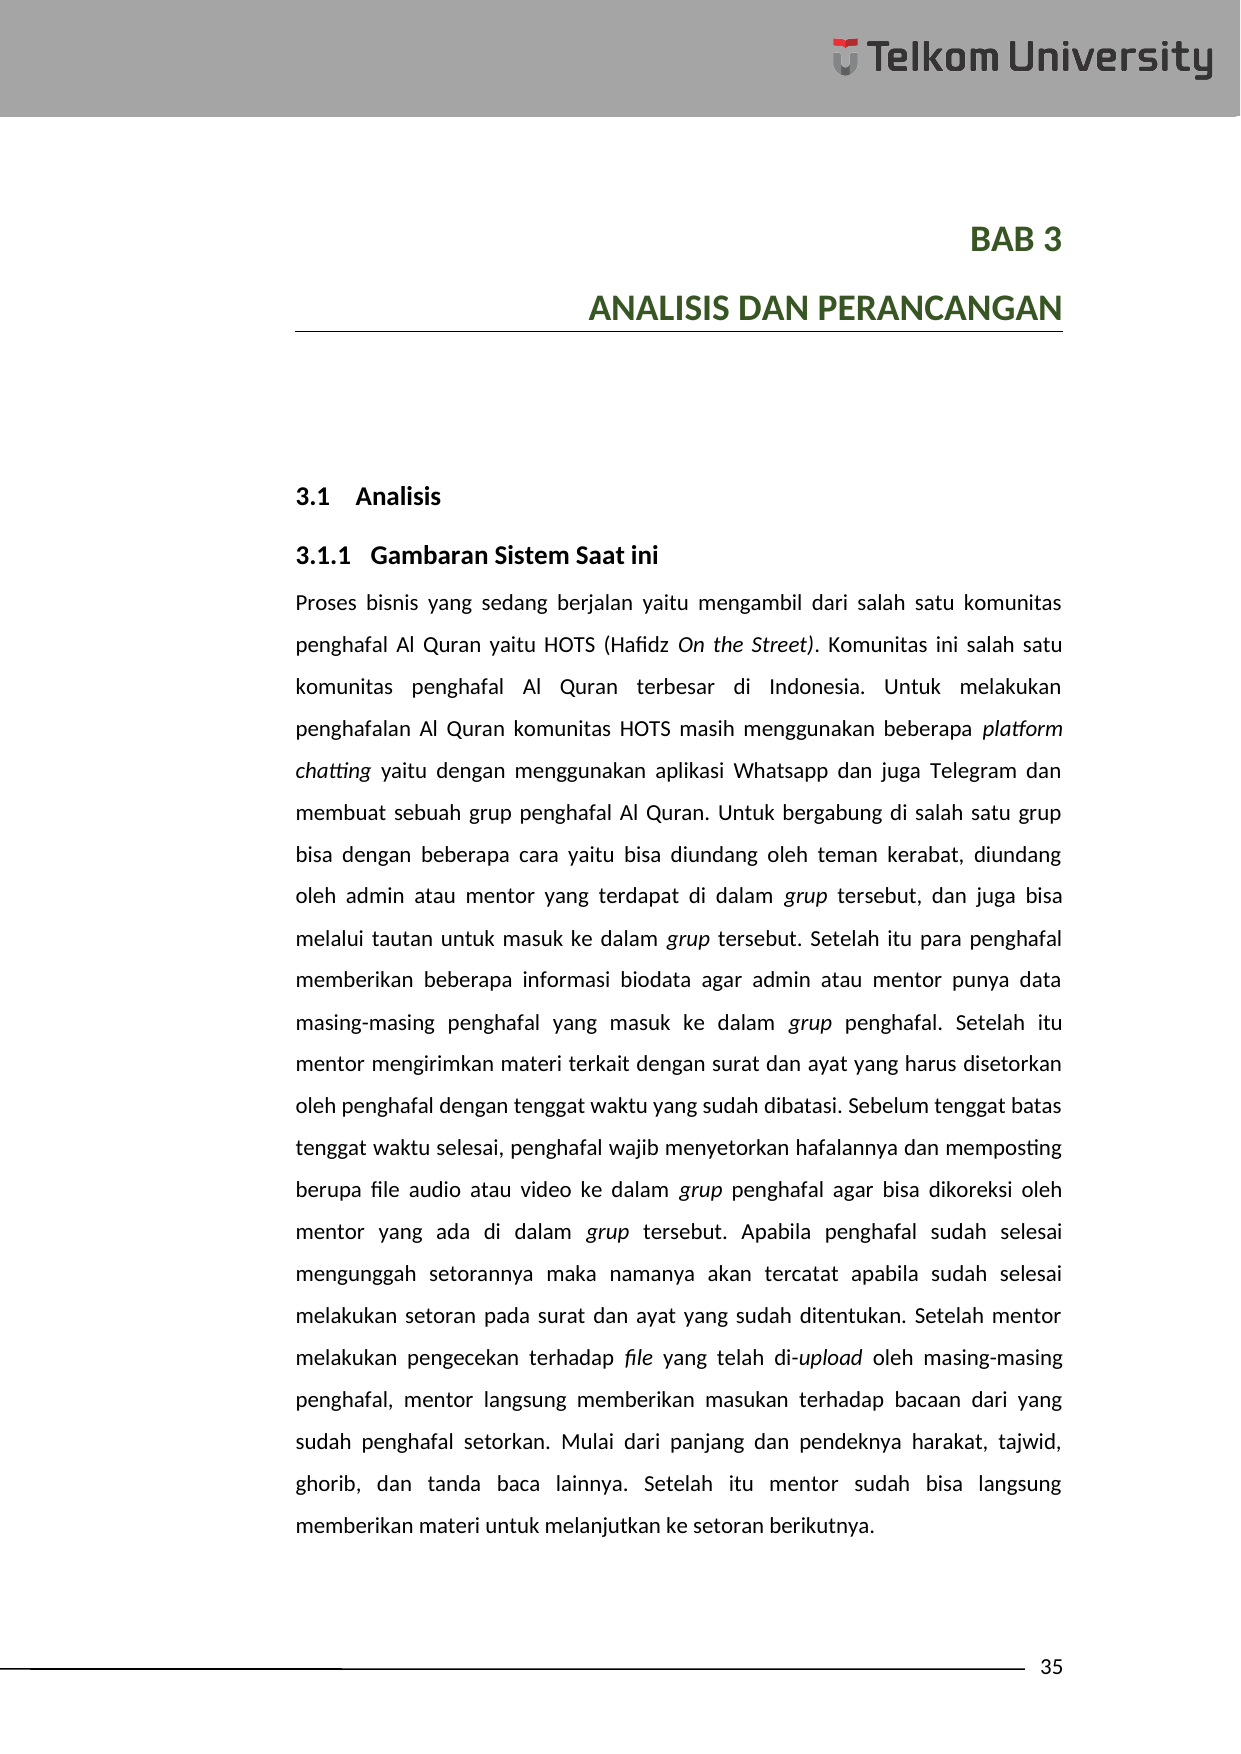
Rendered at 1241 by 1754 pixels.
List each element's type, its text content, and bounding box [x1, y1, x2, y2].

subtitle ANALISIS DAN PERANCANGAN [295, 215, 1063, 331]
text Proses bisnis yang sedang berjalan yaitu mengambil dari salah satu komunitas penghafal Al Quran yaitu HOTS (Hafidz On the Street). Komunitas ini salah satu komunitas penghafal Al Quran terbesar di Indonesia. Untuk melakukan penghafalan Al Quran komunitas HOTS masih menggunakan beberapa platform chatting yaitu dengan menggunakan aplikasi Whatsapp dan juga Telegram dan membuat sebuah grup penghafal Al Quran. Untuk bergabung di salah satu grup bisa dengan beberapa cara yaitu bisa diundang oleh teman kerabat, diundang oleh admin atau mentor yang terdapat di dalam grup tersebut, dan juga bisa melalui tautan untuk masuk ke dalam grup tersebut. Setelah itu para penghafal memberikan beberapa informasi biodata agar admin atau mentor punya data masing-masing penghafal yang masuk ke dalam grup penghafal. Setelah itu mentor mengirimkan materi terkait dengan surat dan ayat yang harus disetorkan oleh penghafal dengan tenggat waktu yang sudah dibatasi. Sebelum tenggat batas tenggat waktu selesai, penghafal wajib menyetorkan hafalannya dan memposting berupa file audio atau video ke dalam grup penghafal agar bisa dikoreksi oleh mentor yang ada di dalam grup tersebut. Apabila penghafal sudah selesai mengunggah setorannya maka namanya akan tercatat apabila sudah selesai melakukan setoran pada surat dan ayat yang sudah ditentukan. Setelah mentor melakukan pengecekan terhadap file yang telah di-upload oleh masing-masing penghafal, mentor langsung memberikan masukan terhadap bacaan dari yang sudah penghafal setorkan. Mulai dari panjang dan pendeknya harakat, tajwid, ghorib, dan tanda baca lainnya. Setelah itu mentor sudah bisa langsung memberikan materi untuk melanjutkan ke setoran berikutnya. [295, 588, 1063, 1539]
subtitle Gambaran Sistem Saat ini [295, 538, 1063, 571]
subtitle Analisis [295, 479, 1063, 513]
picture [833, 38, 1213, 80]
